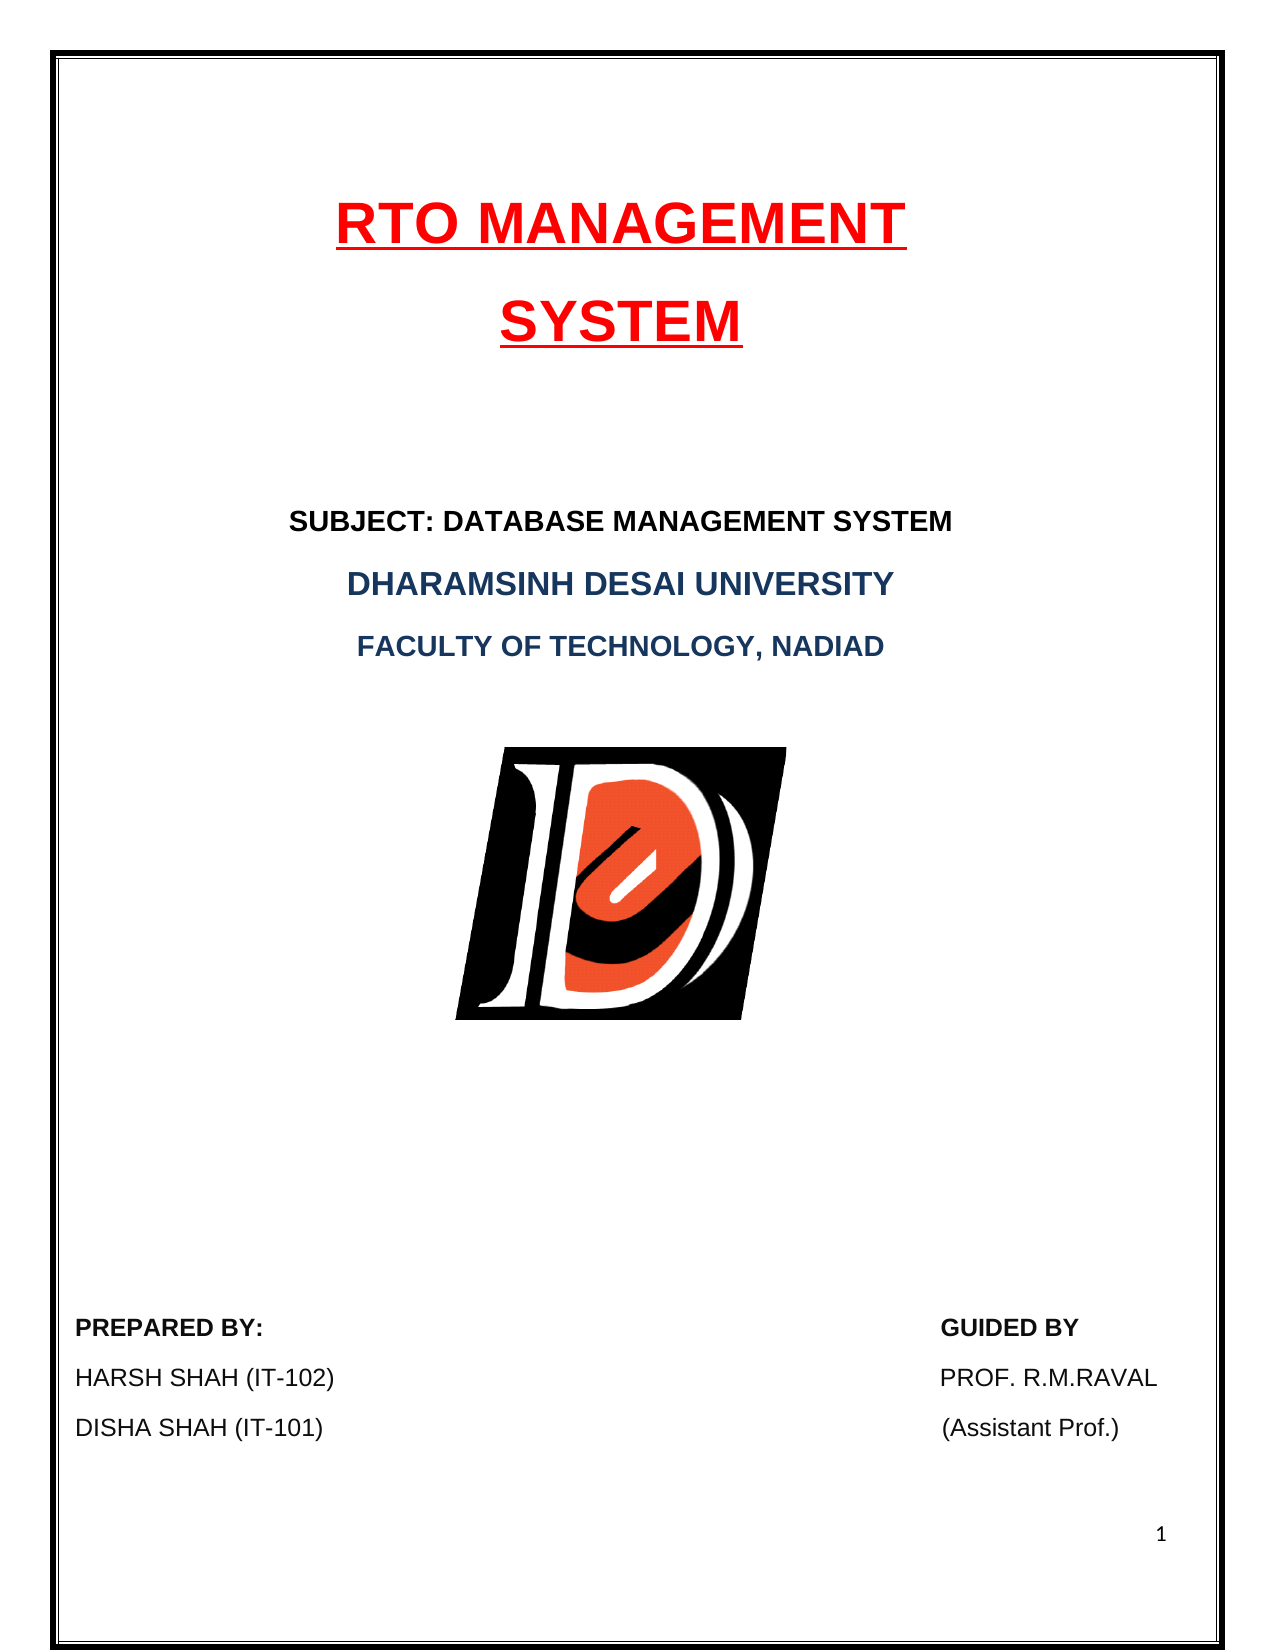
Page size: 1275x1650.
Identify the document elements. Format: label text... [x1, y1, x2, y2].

text DHARAMSINH DESAI UNIVERSITY [75, 563, 1167, 602]
text DISHA SHAH (IT-101) (Assistant Prof.) [75, 1413, 1167, 1441]
text HARSH SHAH (IT-102) PROF. R.M.RAVAL [75, 1363, 1167, 1392]
text SUBJECT: DATABASE MANAGEMENT SYSTEM [75, 504, 1167, 538]
picture [455, 747, 787, 1020]
text SYSTEM [75, 287, 1167, 354]
text PREPARED BY: GUIDED BY [75, 1313, 1167, 1342]
text FACULTY OF TECHNOLOGY, NADIAD [75, 628, 1167, 662]
text RTO MANAGEMENT [75, 189, 1167, 256]
